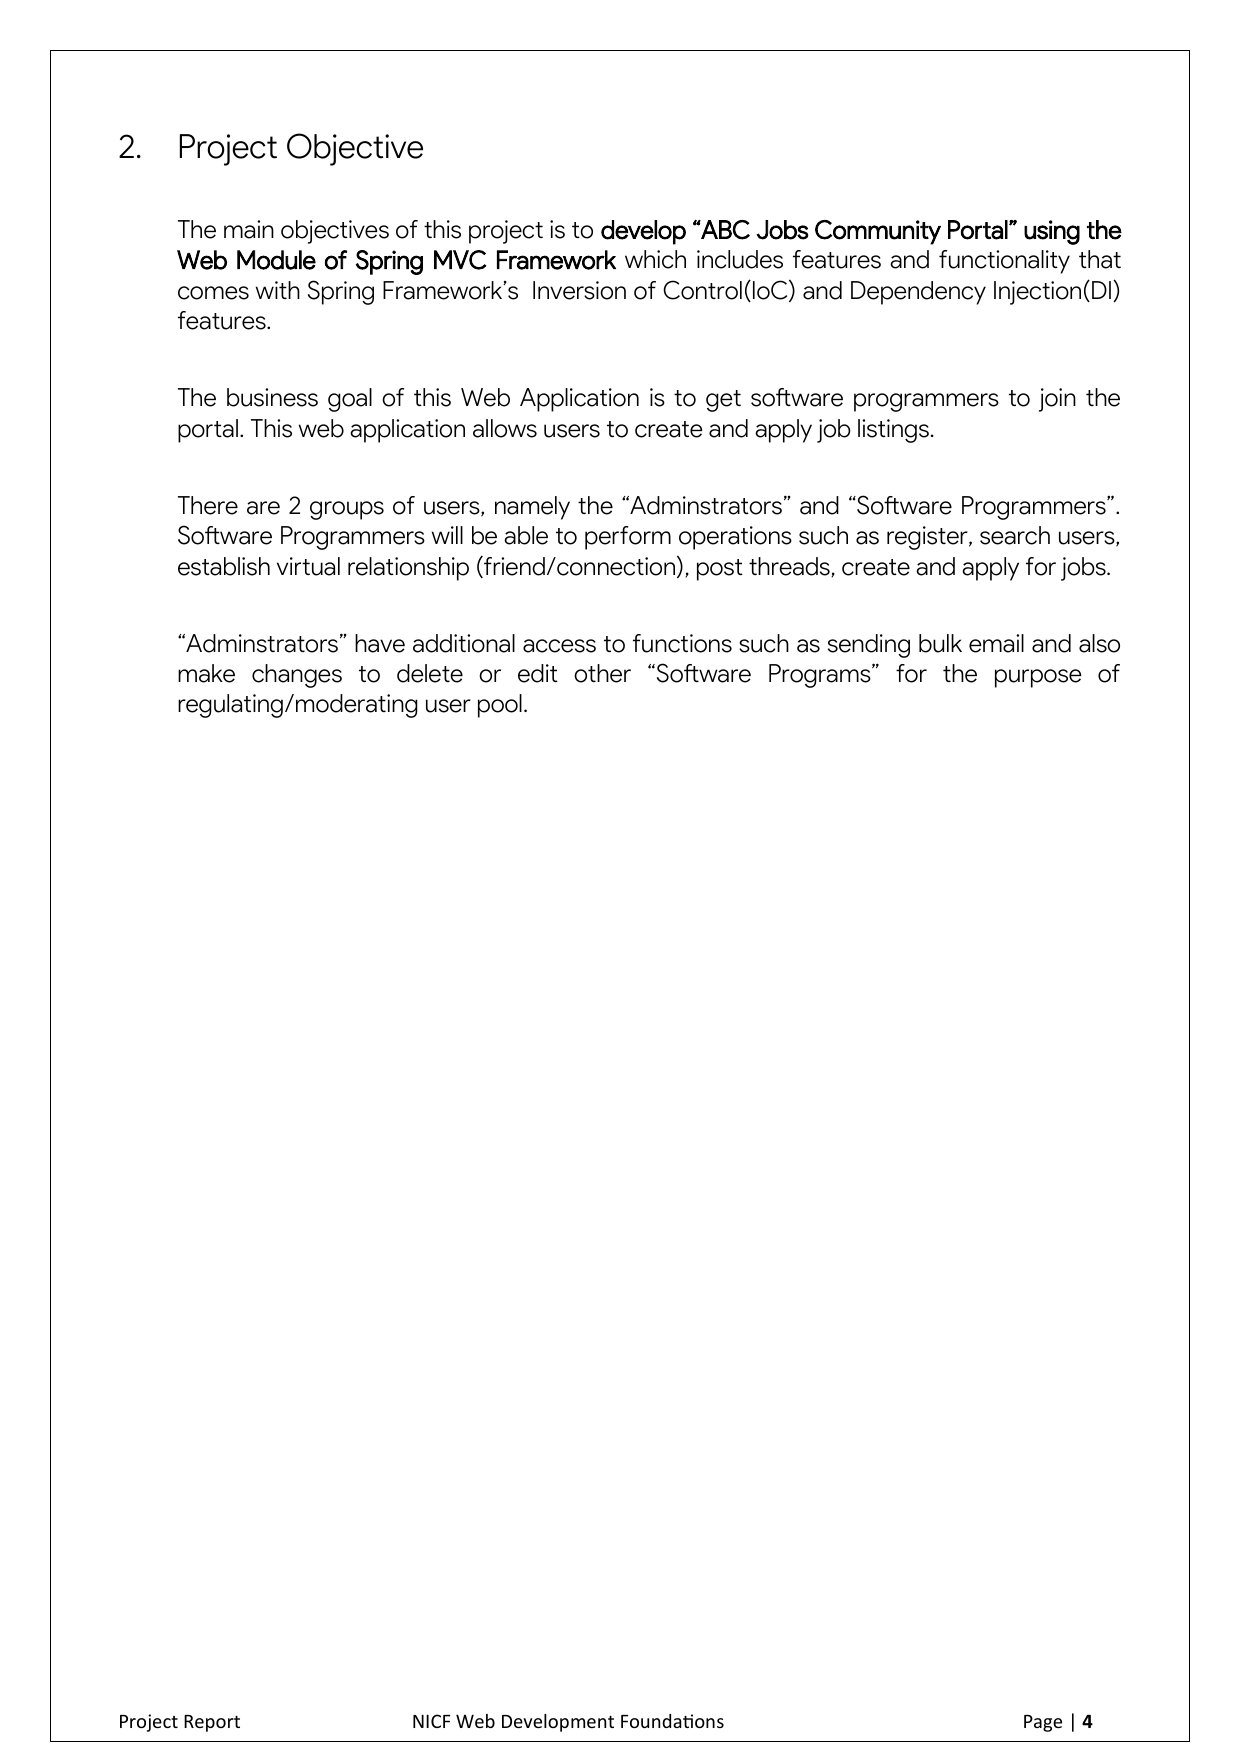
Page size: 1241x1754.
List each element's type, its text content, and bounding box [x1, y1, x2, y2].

text The business goal of this Web Application is to get software programmers to join the portal. This web application allows users to create and apply job listings. [177, 383, 1122, 443]
text “Adminstrators” have additional access to functions such as sending bulk email and also make changes to delete or edit other “Software Programs” for the purpose of regulating/moderating user pool. [177, 628, 1122, 719]
text There are 2 groups of users, namely the “Adminstrators” and “Software Programmers”. Software Programmers will be able to perform operations such as register, search users, establish virtual relationship (friend/connection), post threads, create and apply for jobs. [177, 490, 1122, 581]
text The main objectives of this project is to develop “ABC Jobs Community Portal” using the Web Module of Spring MVC Framework which includes features and functionality that comes with Spring Framework’s Inversion of Control(IoC) and Dependency Injection(DI) features. [177, 214, 1122, 336]
text Project Objective [118, 126, 1122, 167]
